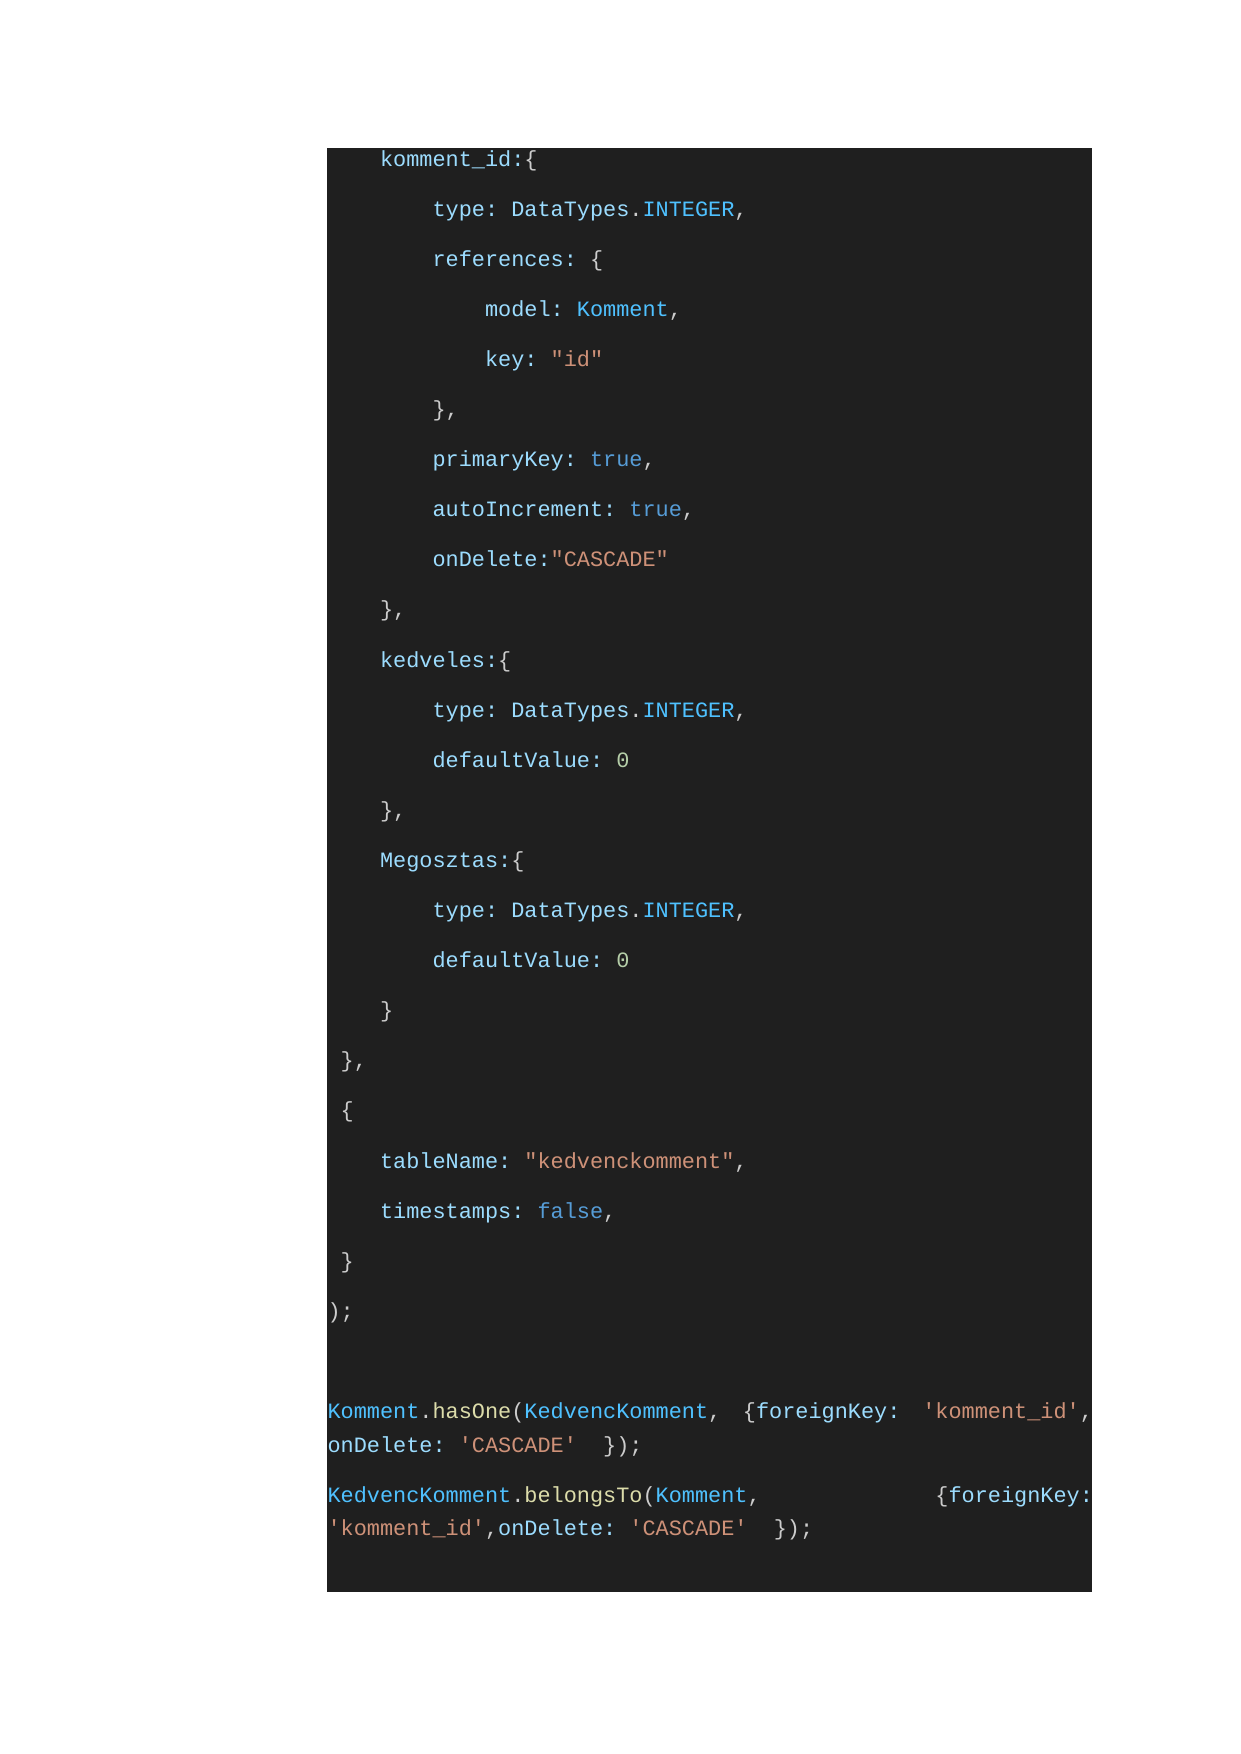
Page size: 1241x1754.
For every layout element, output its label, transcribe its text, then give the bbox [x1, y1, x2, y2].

text ); [327, 1300, 1092, 1325]
text type: DataTypes.INTEGER, [327, 899, 1092, 924]
text }, [327, 1049, 1092, 1074]
text type: DataTypes.INTEGER, [327, 699, 1092, 724]
text KedvencKomment.belongsTo(Komment, {foreignKey: 'komment_id',onDelete: 'CASCADE' }); [327, 1484, 1092, 1542]
text }, [327, 799, 1092, 824]
text kedveles:{ [327, 649, 1092, 673]
text model: Komment, [327, 298, 1092, 323]
text type: DataTypes.INTEGER, [327, 198, 1092, 223]
text }, [327, 398, 1092, 423]
text onDelete:"CASCADE" [327, 548, 1092, 573]
text key: "id" [327, 348, 1092, 373]
text timestamps: false, [327, 1200, 1092, 1225]
text Komment.hasOne(KedvencKomment, {foreignKey: 'komment_id', onDelete: 'CASCADE' }); [327, 1400, 1092, 1458]
text defaultValue: 0 [327, 949, 1092, 974]
text primaryKey: true, [327, 448, 1092, 473]
text }, [327, 599, 1092, 623]
text } [327, 1250, 1092, 1275]
text komment_id:{ [327, 148, 1092, 172]
text { [327, 1100, 1092, 1124]
text } [327, 999, 1092, 1024]
text defaultValue: 0 [327, 749, 1092, 774]
text autoIncrement: true, [327, 498, 1092, 523]
text Megosztas:{ [327, 849, 1092, 874]
text references: { [327, 248, 1092, 273]
text tableName: "kedvenckomment", [327, 1150, 1092, 1174]
